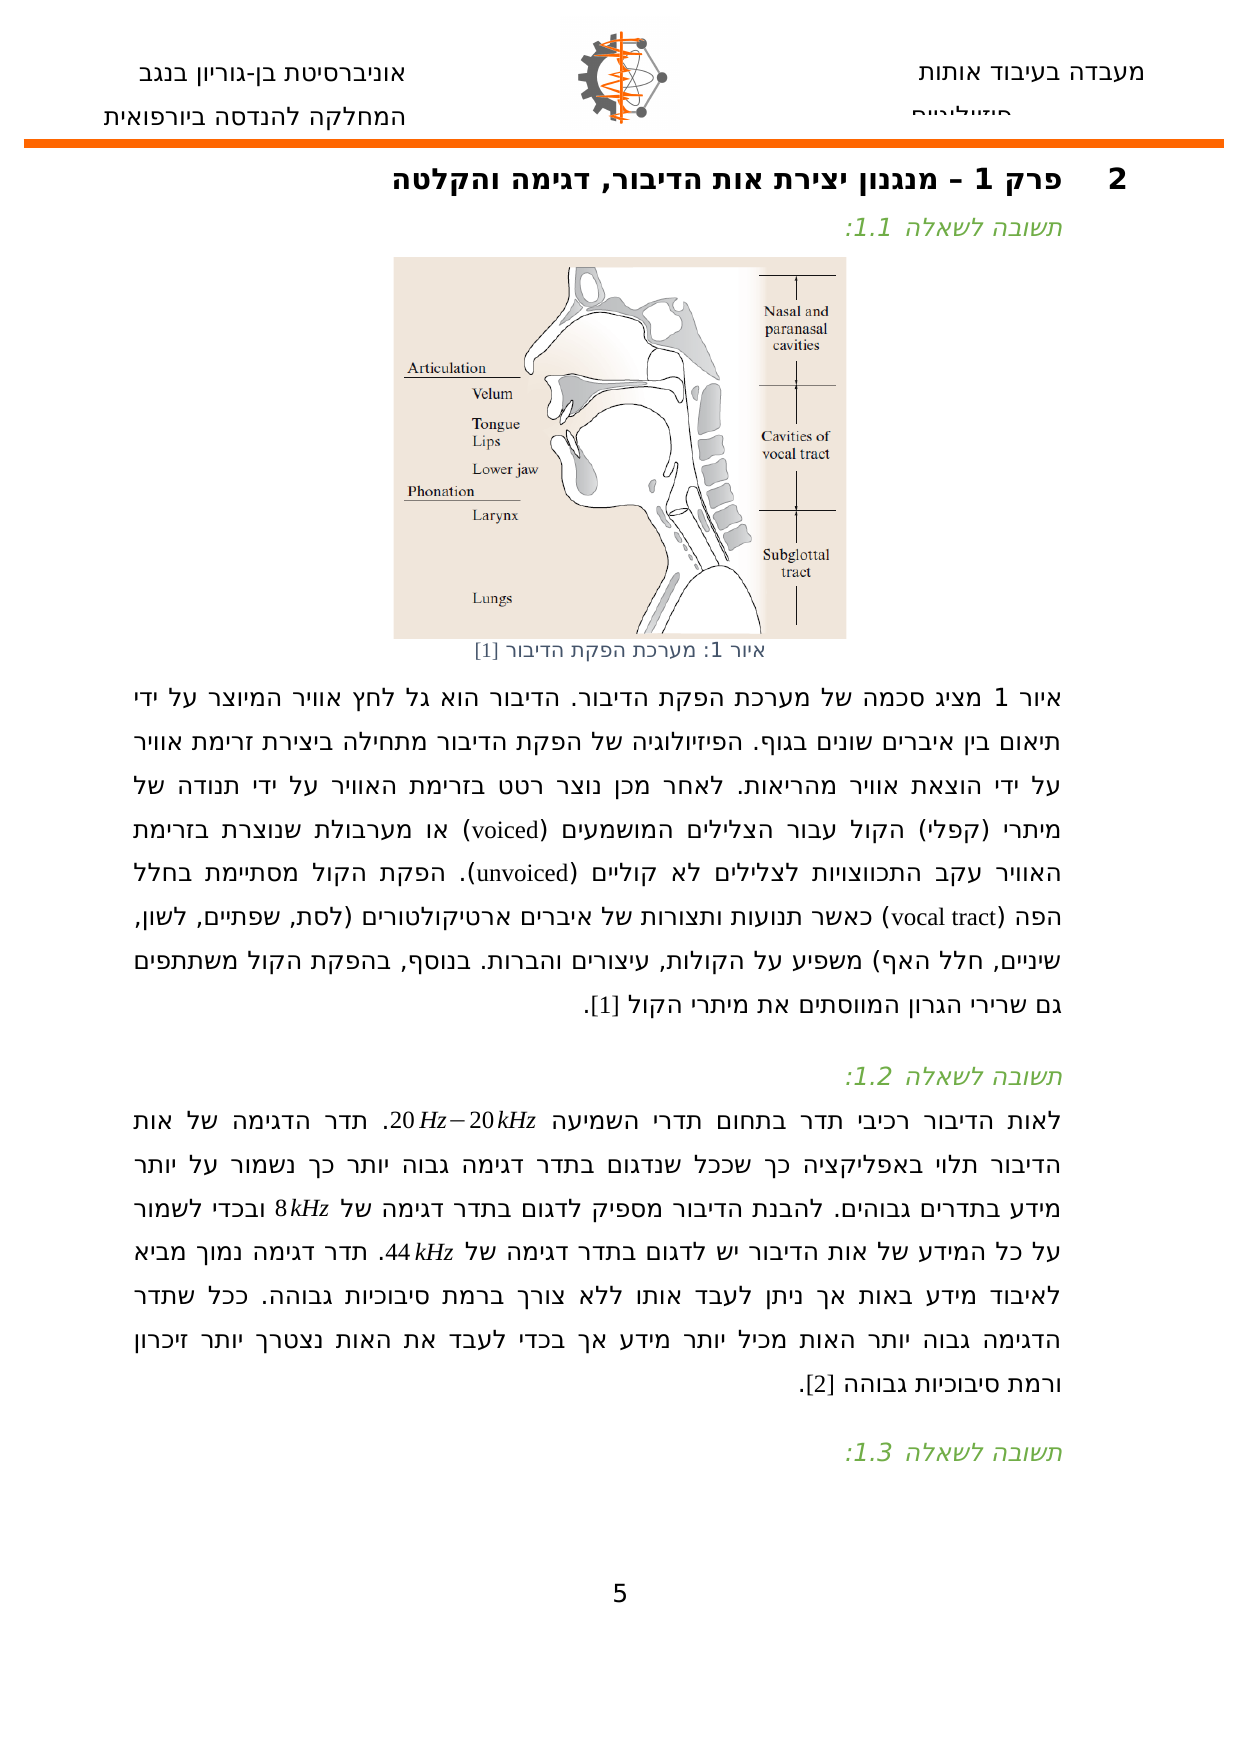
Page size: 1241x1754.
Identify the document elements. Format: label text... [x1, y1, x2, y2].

text איור 1: מערכת הפקת הדיבור [1] [133, 638, 1107, 663]
text תשובה לשאלה 1.3: [133, 1438, 1107, 1467]
subtitle פרק 1 – מנגנון יצירת אות הדיבור, דגימה והקלטה [133, 162, 1107, 196]
text איור 1 מציג סכמה של מערכת הפקת הדיבור. הדיבור הוא גל לחץ אוויר המיוצר על ידי תיאום בין איברים שונים בגוף. הפיזיולוגיה של הפקת הדיבור מתחילה ביצירת זרימת אוויר על ידי הוצאת אוויר מהריאות. לאחר מכן נוצר רטט בזרימת האוויר על ידי תנודה של מיתרי (קפלי) הקול עבור הצלילים המושמעים (voiced) או מערבולת שנוצרת בזרימת האוויר עקב התכווצויות לצלילים לא קוליים (unvoiced). הפקת הקול מסתיימת בחלל הפה (vocal tract) כאשר תנועות ותצורות של איברים ארטיקולטורים (לסת, שפתיים, לשון, שיניים, חלל האף) משפיע על הקולות, עיצורים והברות. בנוסף, בהפקת הקול משתתפים גם שרירי הגרון המווסתים את מיתרי הקול [1]. [133, 683, 1062, 1019]
picture [560, 16, 680, 136]
text תשובה לשאלה 1.2: [133, 1063, 1107, 1092]
text תשובה לשאלה 1.1: [133, 213, 1107, 242]
text לאות הדיבור רכיבי תדר בתחום תדרי השמיעה . תדר הדגימה של אות הדיבור תלוי באפליקציה כך שככל שנדגום בתדר דגימה גבוה יותר כך נשמור על יותר מידע בתדרים גבוהים. להבנת הדיבור מספיק לדגום בתדר דגימה של ובכדי לשמור על כל המידע של אות הדיבור יש לדגום בתדר דגימה של . תדר דגימה נמוך מביא לאיבוד מידע באות אך ניתן לעבד אותו ללא צורך ברמת סיבוכיות גבוהה. ככל שתדר הדגימה גבוה יותר האות מכיל יותר מידע אך בכדי לעבד את האות נצטרך יותר זיכרון ורמת סיבוכיות גבוהה [2]. [133, 1106, 1062, 1398]
picture [393, 257, 847, 639]
